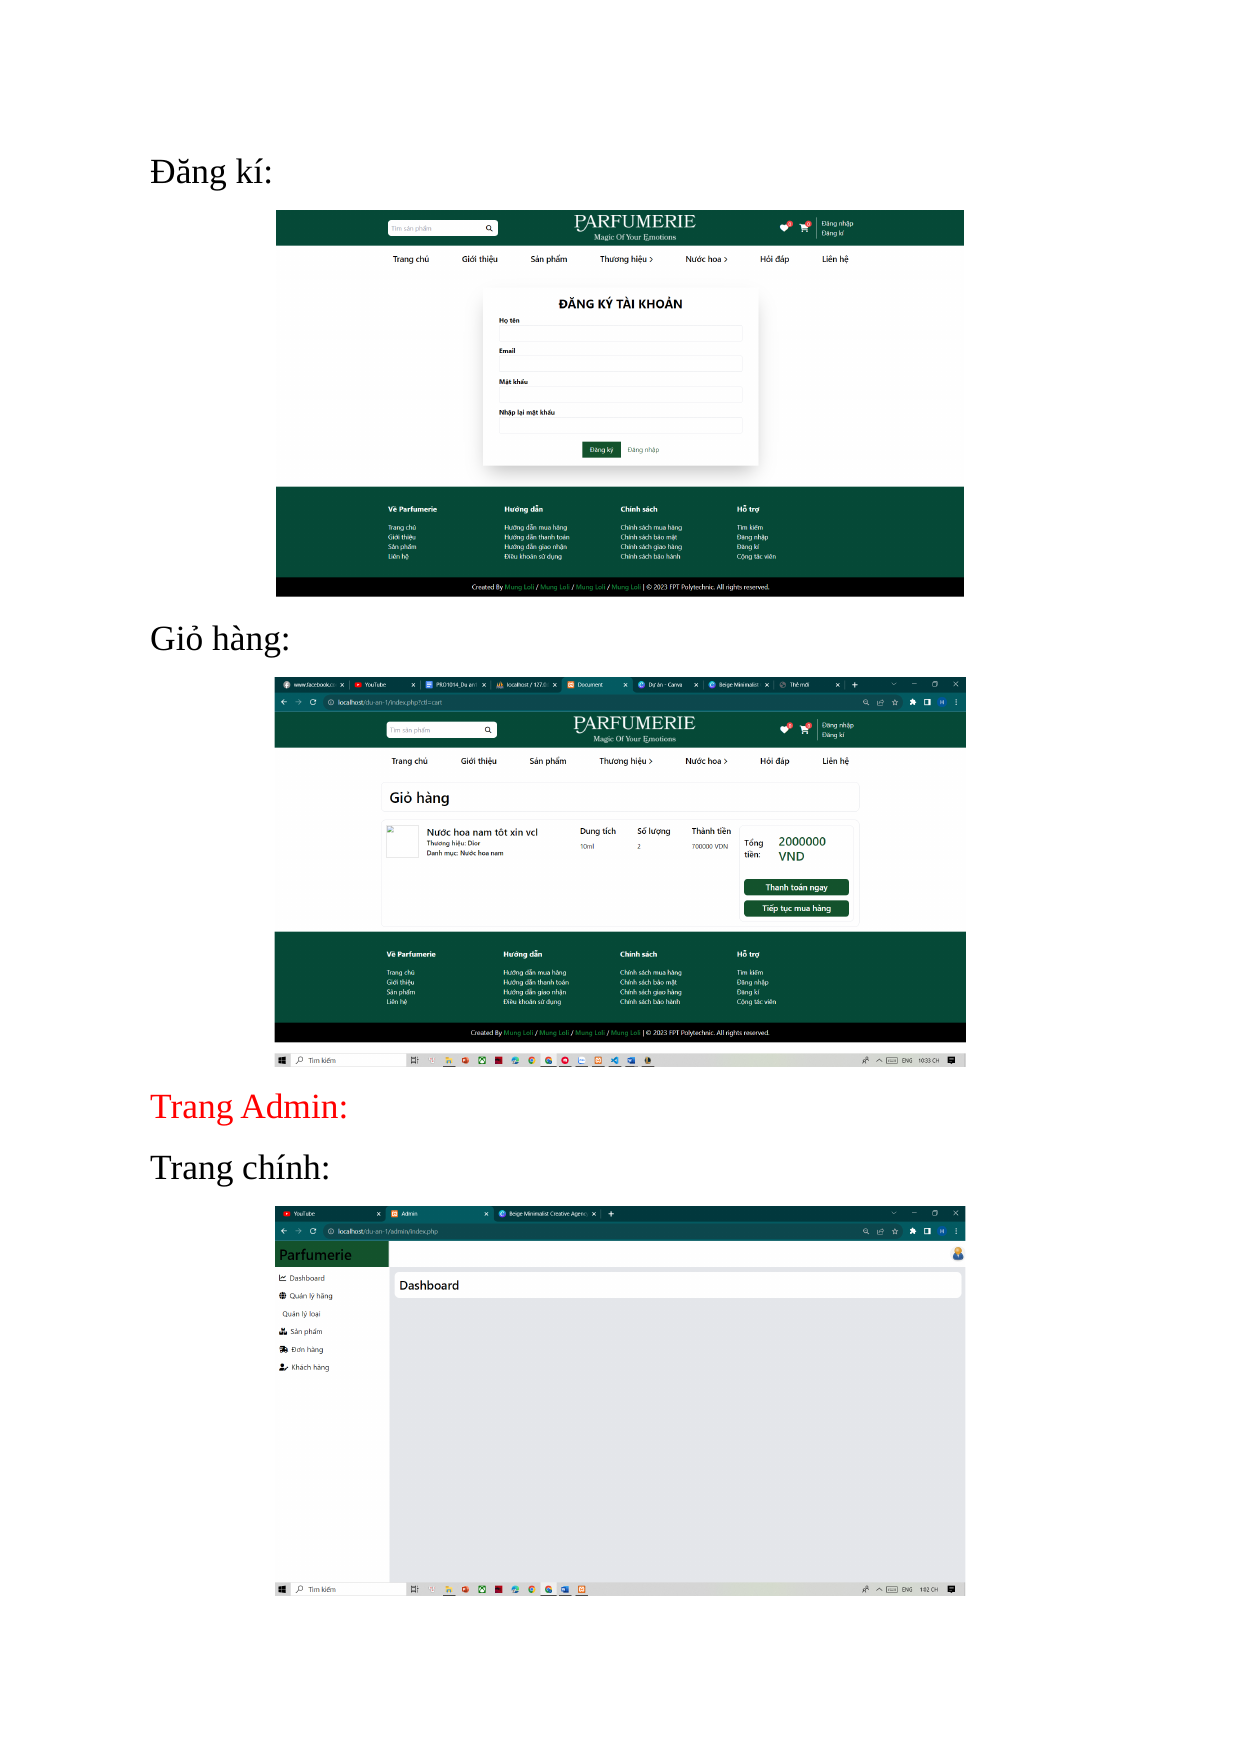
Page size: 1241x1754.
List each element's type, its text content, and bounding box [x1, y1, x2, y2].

text Trang Admin: [150, 1085, 1090, 1126]
text Giỏ hàng: [150, 617, 1090, 658]
picture [274, 677, 966, 1067]
text Đăng kí: [150, 150, 1090, 191]
text Trang chính: [150, 1146, 1090, 1187]
picture [275, 1206, 966, 1596]
picture [276, 210, 964, 598]
